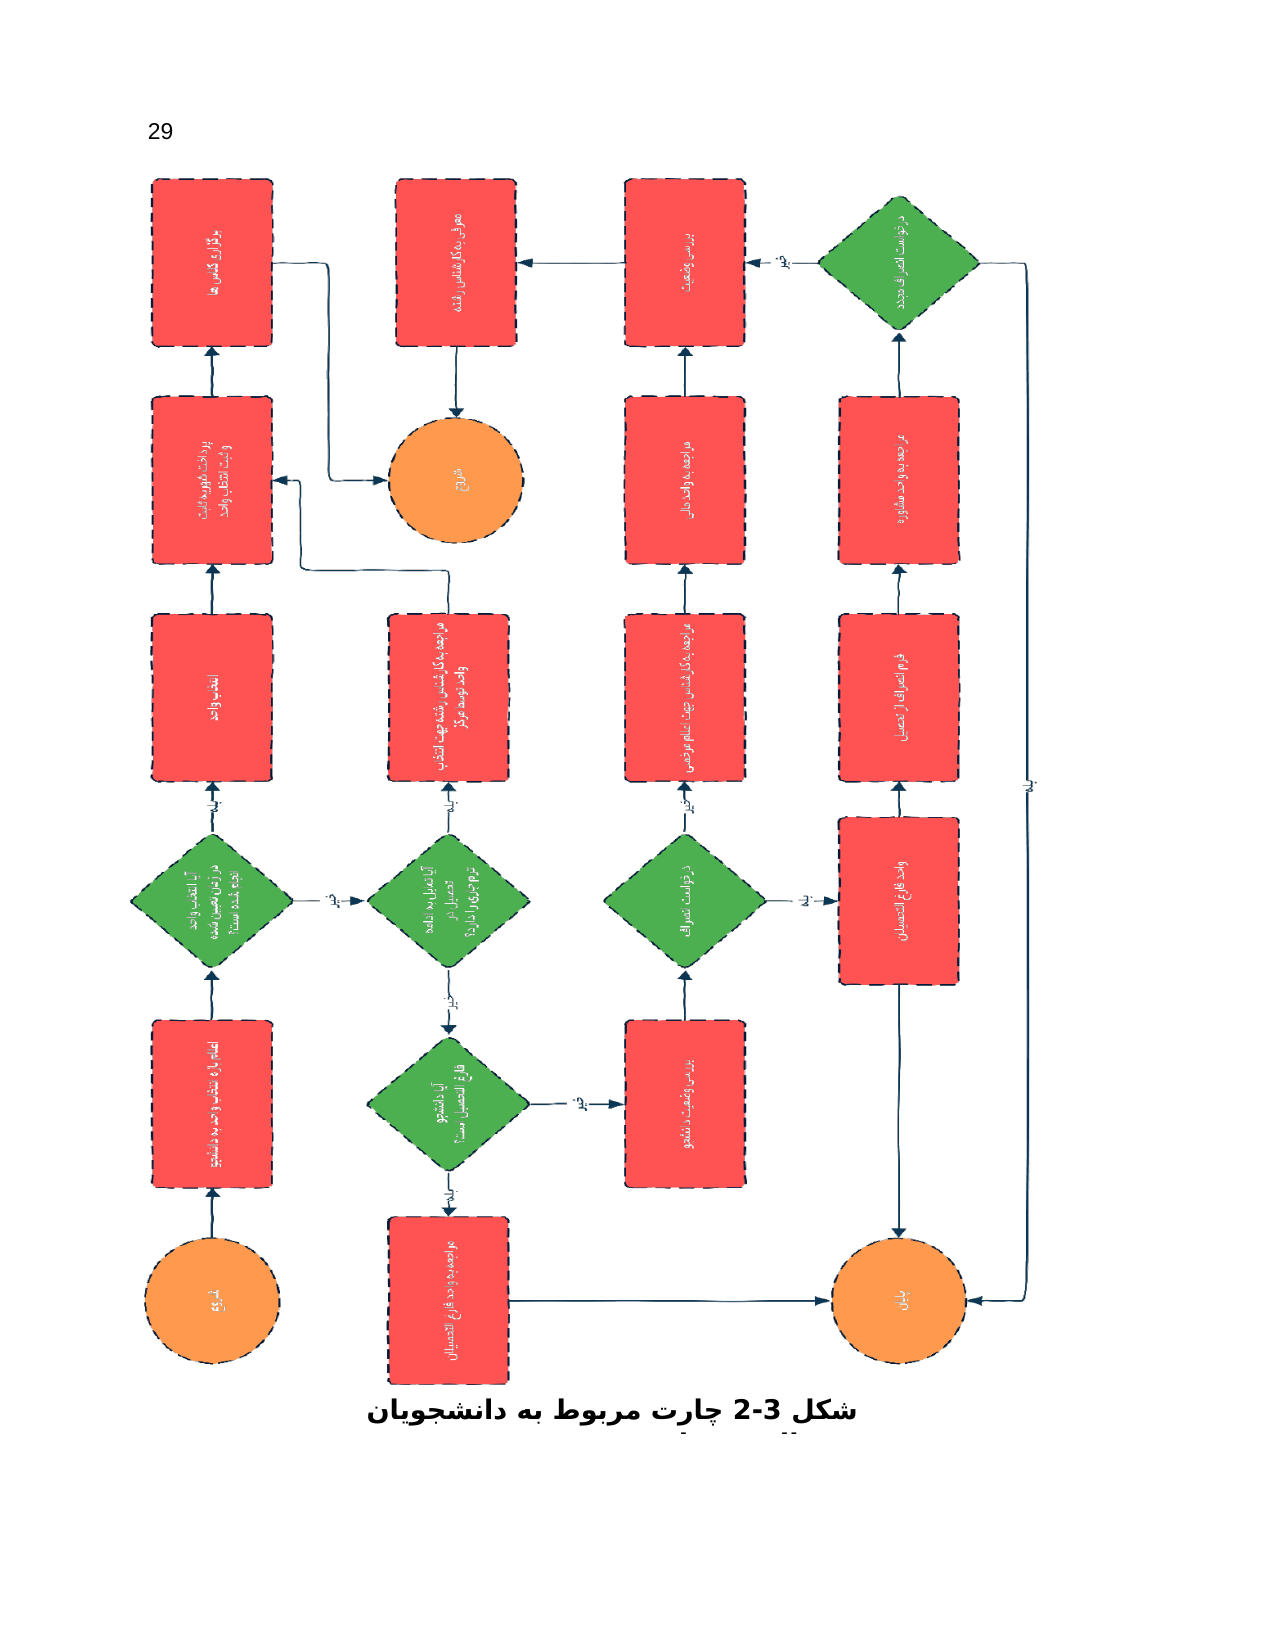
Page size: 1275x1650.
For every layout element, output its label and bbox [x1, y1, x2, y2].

picture [130, 179, 1049, 1384]
